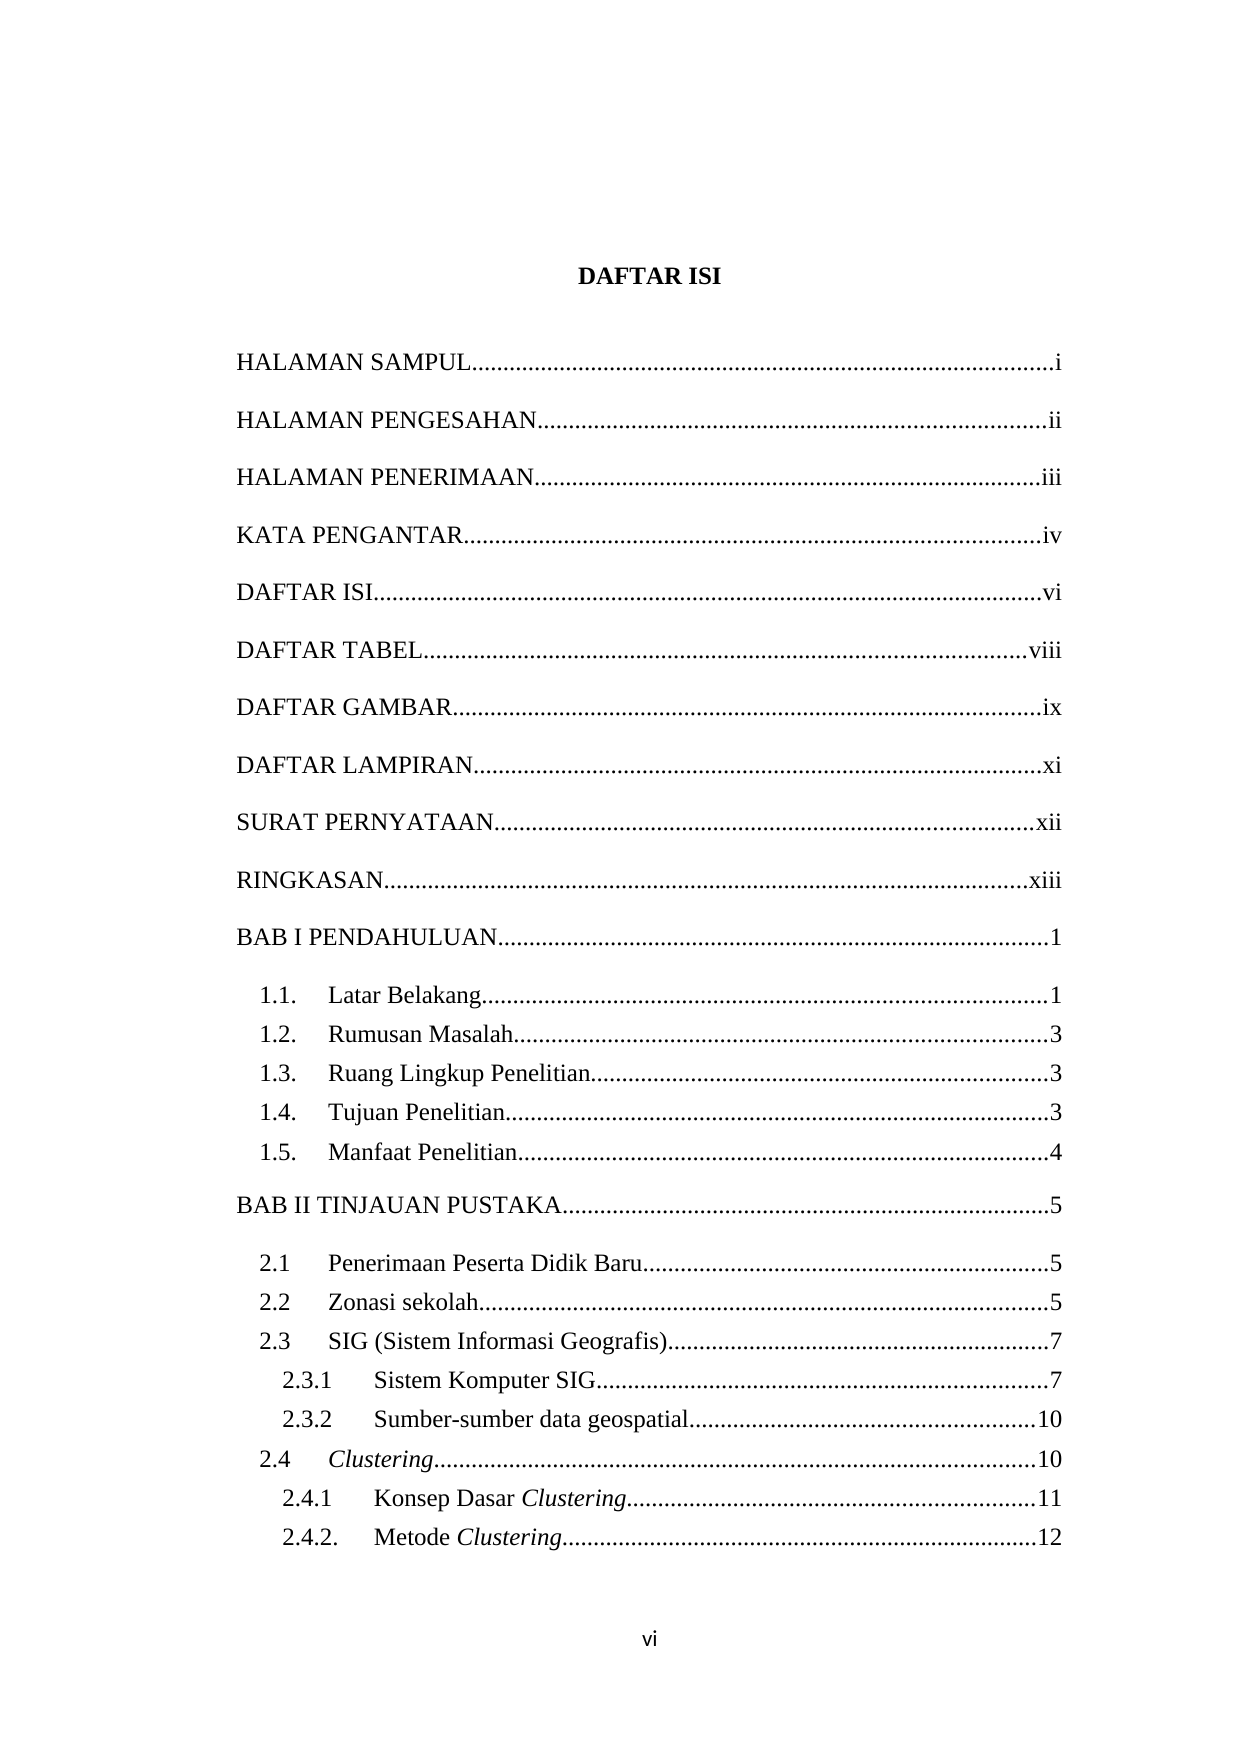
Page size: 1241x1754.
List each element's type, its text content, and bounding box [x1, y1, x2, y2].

subtitle DAFTAR ISI [236, 261, 1063, 290]
